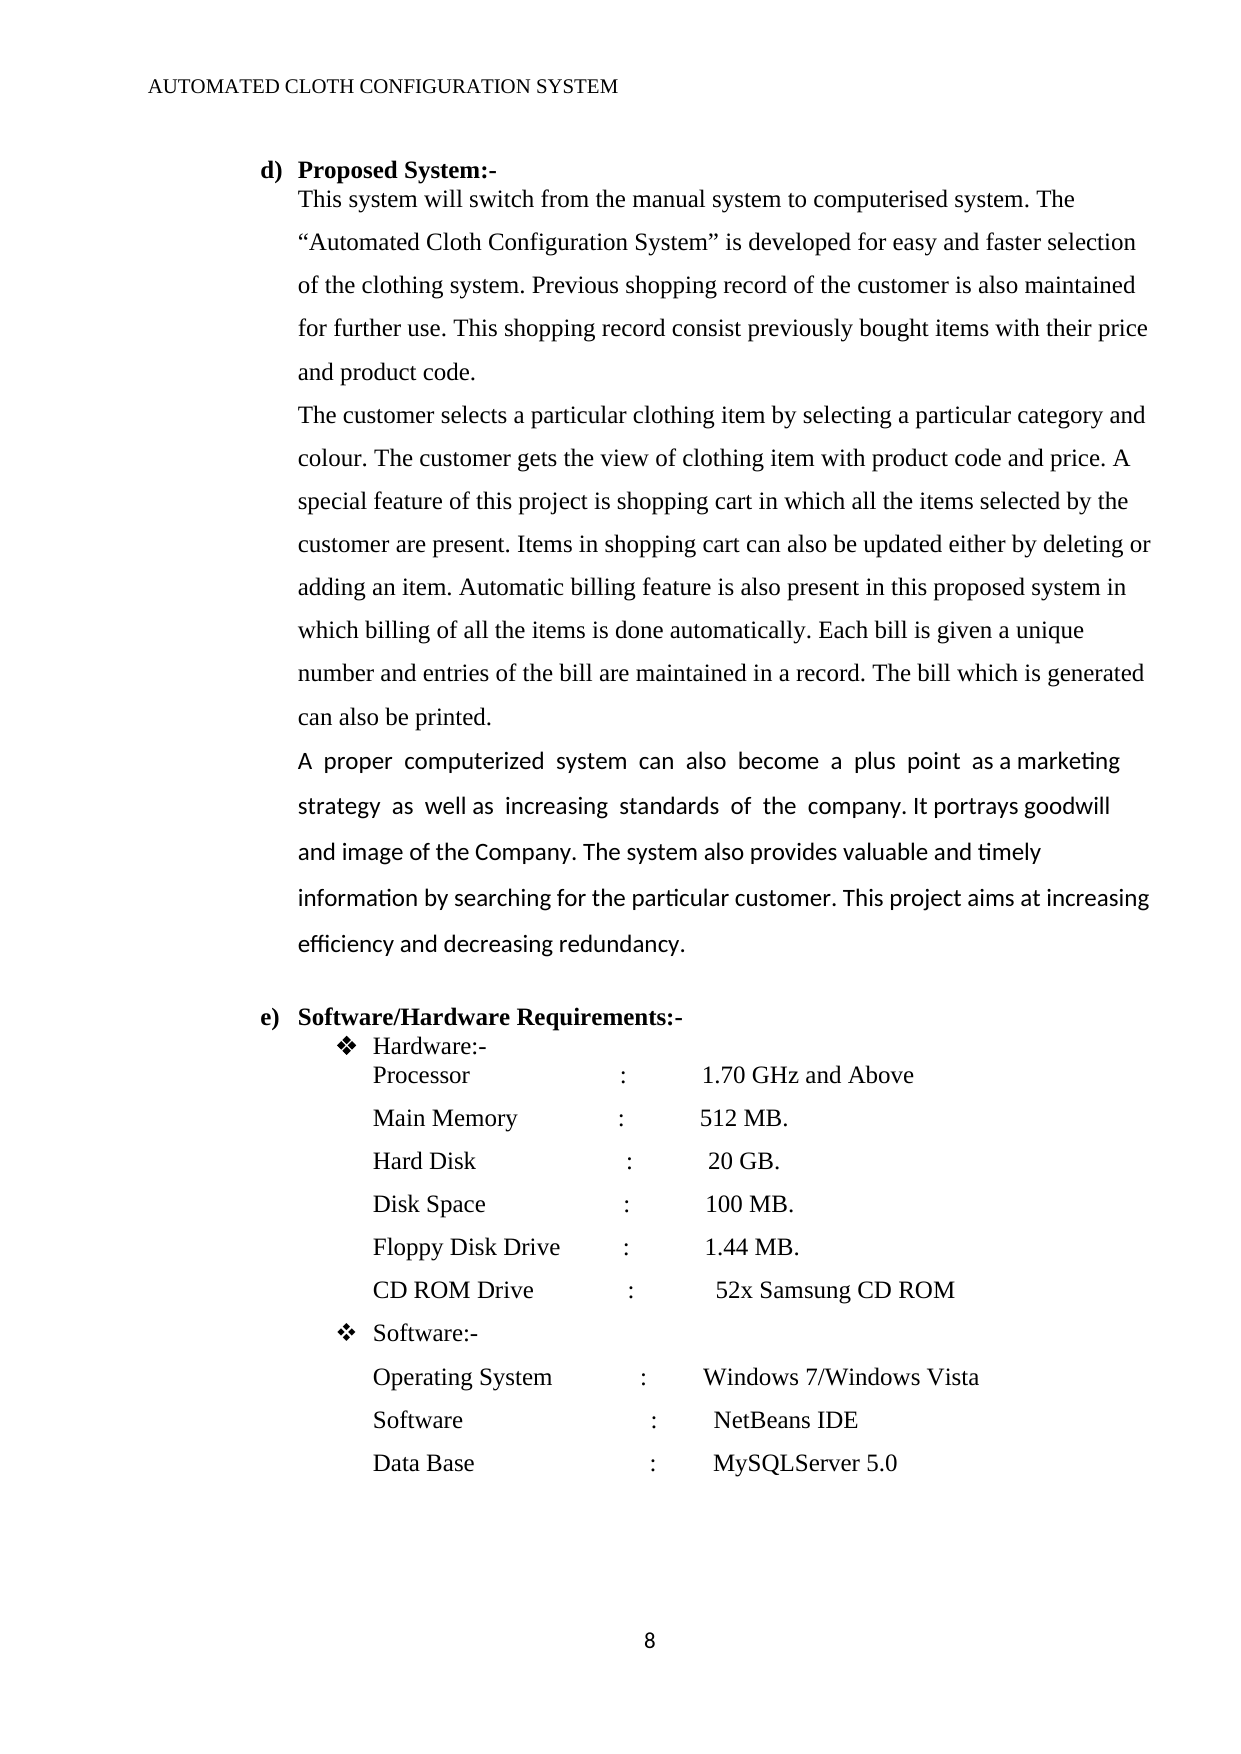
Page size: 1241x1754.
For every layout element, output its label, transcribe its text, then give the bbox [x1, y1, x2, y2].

list The customer selects a particular clothing item by selecting a particular category and colour. The customer gets the view of clothing item with product code and price. A special feature of this project is shopping cart in which all the items selected by the customer are present. Items in shopping cart can also be updated either by deleting or adding an item. Automatic billing feature is also present in this proposed system in which billing of all the items is done automatically. Each bill is given a unique number and entries of the bill are maintained in a record. The bill which is generated can also be printed. [298, 400, 1152, 730]
list Proposed System:- [260, 155, 1152, 184]
list Data Base : MySQLServer 5.0 [373, 1448, 1152, 1477]
list Floppy Disk Drive : 1.44 MB. [373, 1232, 1152, 1261]
list Software:- [335, 1318, 1152, 1347]
list Operating System : Windows 7/Windows Vista [373, 1362, 1152, 1390]
list This system will switch from the manual system to computerised system. The “Automated Cloth Configuration System” is developed for easy and faster selection of the clothing system. Previous shopping record of the customer is also maintained for further use. This shopping record consist previously bought items with their price and product code. [298, 184, 1152, 385]
list Hard Disk : 20 GB. [373, 1146, 1152, 1175]
list Processor : 1.70 GHz and Above [373, 1060, 1152, 1088]
list Main Memory : 512 MB. [373, 1103, 1152, 1132]
list Disk Space : 100 MB. [373, 1189, 1152, 1218]
list CD ROM Drive : 52x Samsung CD ROM [373, 1275, 1152, 1304]
list Software : NetBeans IDE [373, 1405, 1152, 1433]
list A proper computerized system can also become a plus point as a marketing strategy as well as increasing standards of the company. It portrays goodwill and image of the Company. The system also provides valuable and timely information by searching for the particular customer. This project aims at increasing efficiency and decreasing redundancy. [298, 745, 1152, 958]
list Hardware:- [335, 1031, 1152, 1060]
list Software/Hardware Requirements:- [260, 1002, 1152, 1031]
